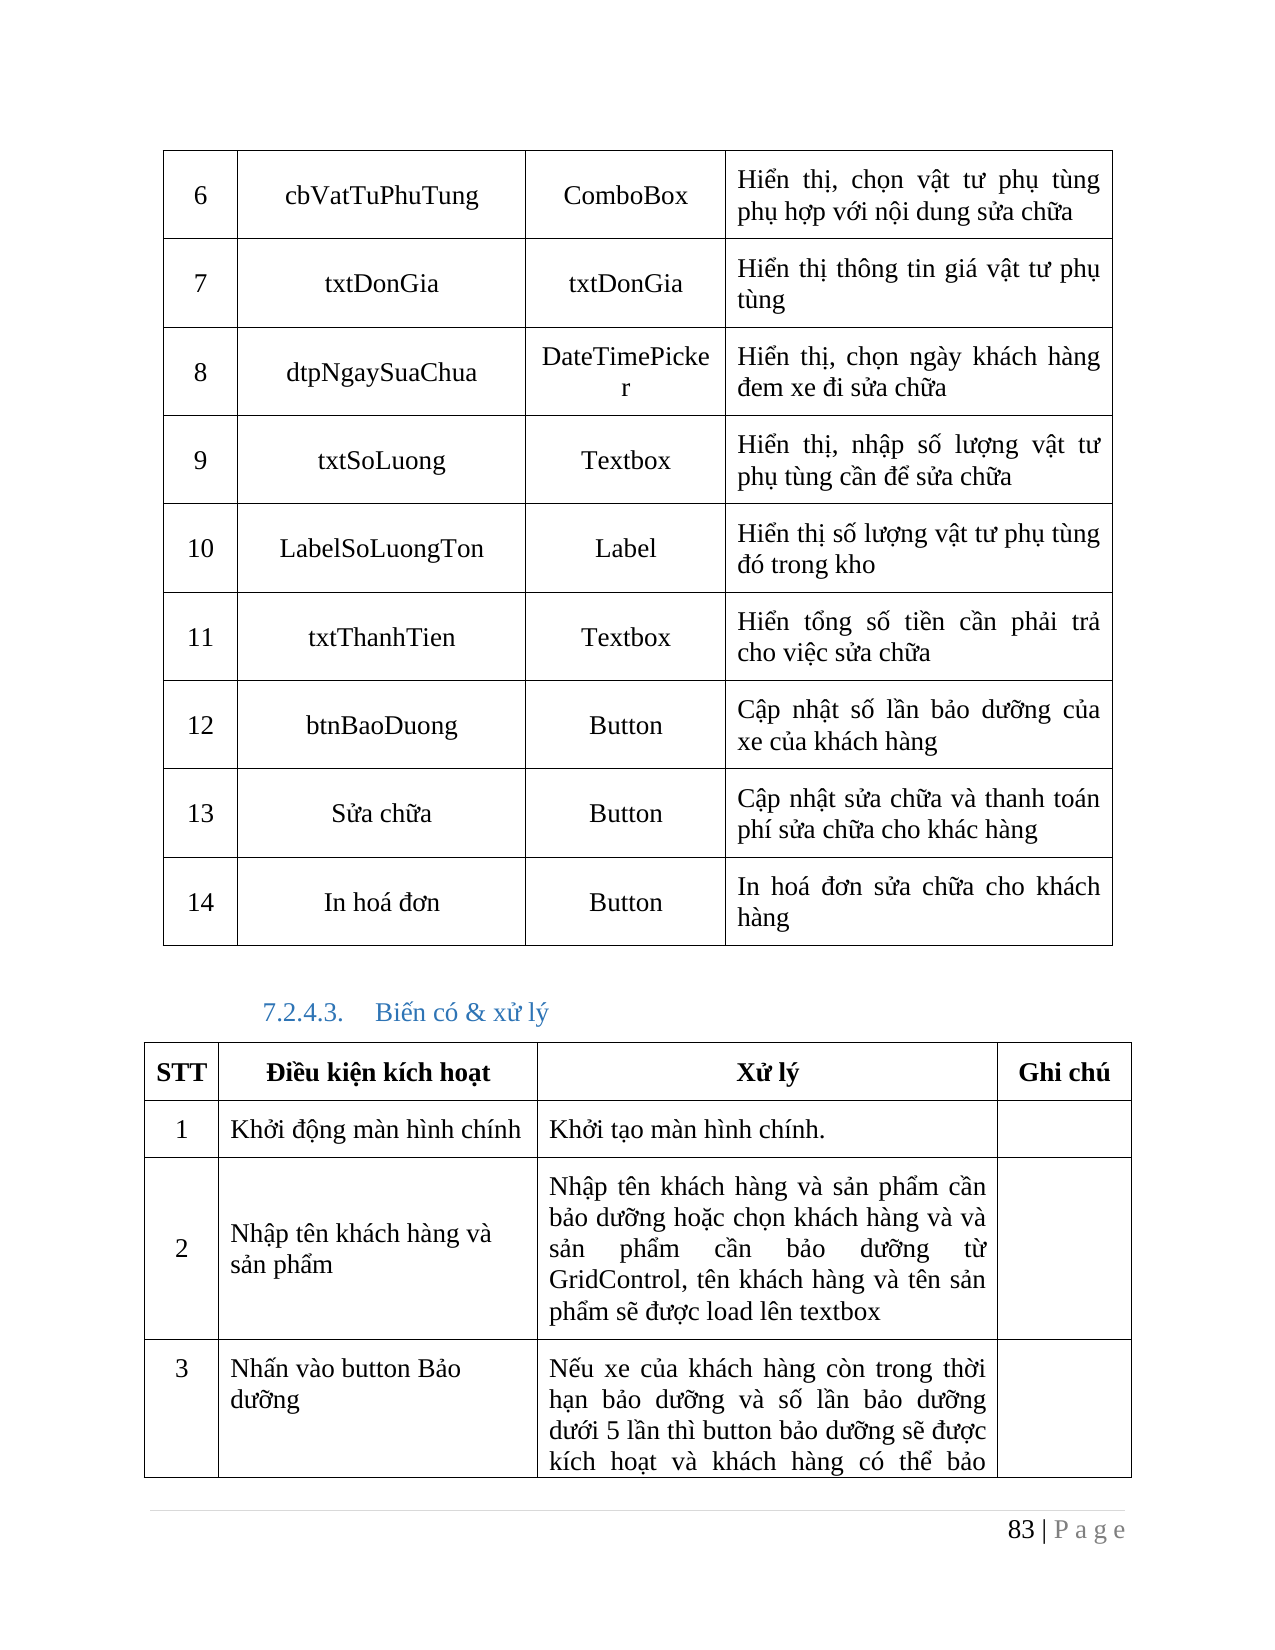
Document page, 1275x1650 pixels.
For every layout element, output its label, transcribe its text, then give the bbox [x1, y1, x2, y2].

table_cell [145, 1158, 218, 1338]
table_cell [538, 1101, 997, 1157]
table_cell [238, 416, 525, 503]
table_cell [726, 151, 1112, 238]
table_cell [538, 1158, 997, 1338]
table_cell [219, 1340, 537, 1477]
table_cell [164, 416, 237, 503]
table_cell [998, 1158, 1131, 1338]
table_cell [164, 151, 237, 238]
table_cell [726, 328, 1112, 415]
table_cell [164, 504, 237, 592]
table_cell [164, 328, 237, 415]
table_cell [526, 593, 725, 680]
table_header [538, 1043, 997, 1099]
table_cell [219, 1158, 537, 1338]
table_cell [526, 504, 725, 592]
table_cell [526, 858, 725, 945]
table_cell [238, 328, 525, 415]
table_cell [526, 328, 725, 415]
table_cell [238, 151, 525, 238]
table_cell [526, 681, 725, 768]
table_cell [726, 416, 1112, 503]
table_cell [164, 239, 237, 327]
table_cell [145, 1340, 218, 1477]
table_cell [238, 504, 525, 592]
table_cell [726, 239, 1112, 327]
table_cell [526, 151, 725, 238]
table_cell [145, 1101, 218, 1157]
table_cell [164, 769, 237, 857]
subtitle Biến có & xử lý [262, 996, 1125, 1027]
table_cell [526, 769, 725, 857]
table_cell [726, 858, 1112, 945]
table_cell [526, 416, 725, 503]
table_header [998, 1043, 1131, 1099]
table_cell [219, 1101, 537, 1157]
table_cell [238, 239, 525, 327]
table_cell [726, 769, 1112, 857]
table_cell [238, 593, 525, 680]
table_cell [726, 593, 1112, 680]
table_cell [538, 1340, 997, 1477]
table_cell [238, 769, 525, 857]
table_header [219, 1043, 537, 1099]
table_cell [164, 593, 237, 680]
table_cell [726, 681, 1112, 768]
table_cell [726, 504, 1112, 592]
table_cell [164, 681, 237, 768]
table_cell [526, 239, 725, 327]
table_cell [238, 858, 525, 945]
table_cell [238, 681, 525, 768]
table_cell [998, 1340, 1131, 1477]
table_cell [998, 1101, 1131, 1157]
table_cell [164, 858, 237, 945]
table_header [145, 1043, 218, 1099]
